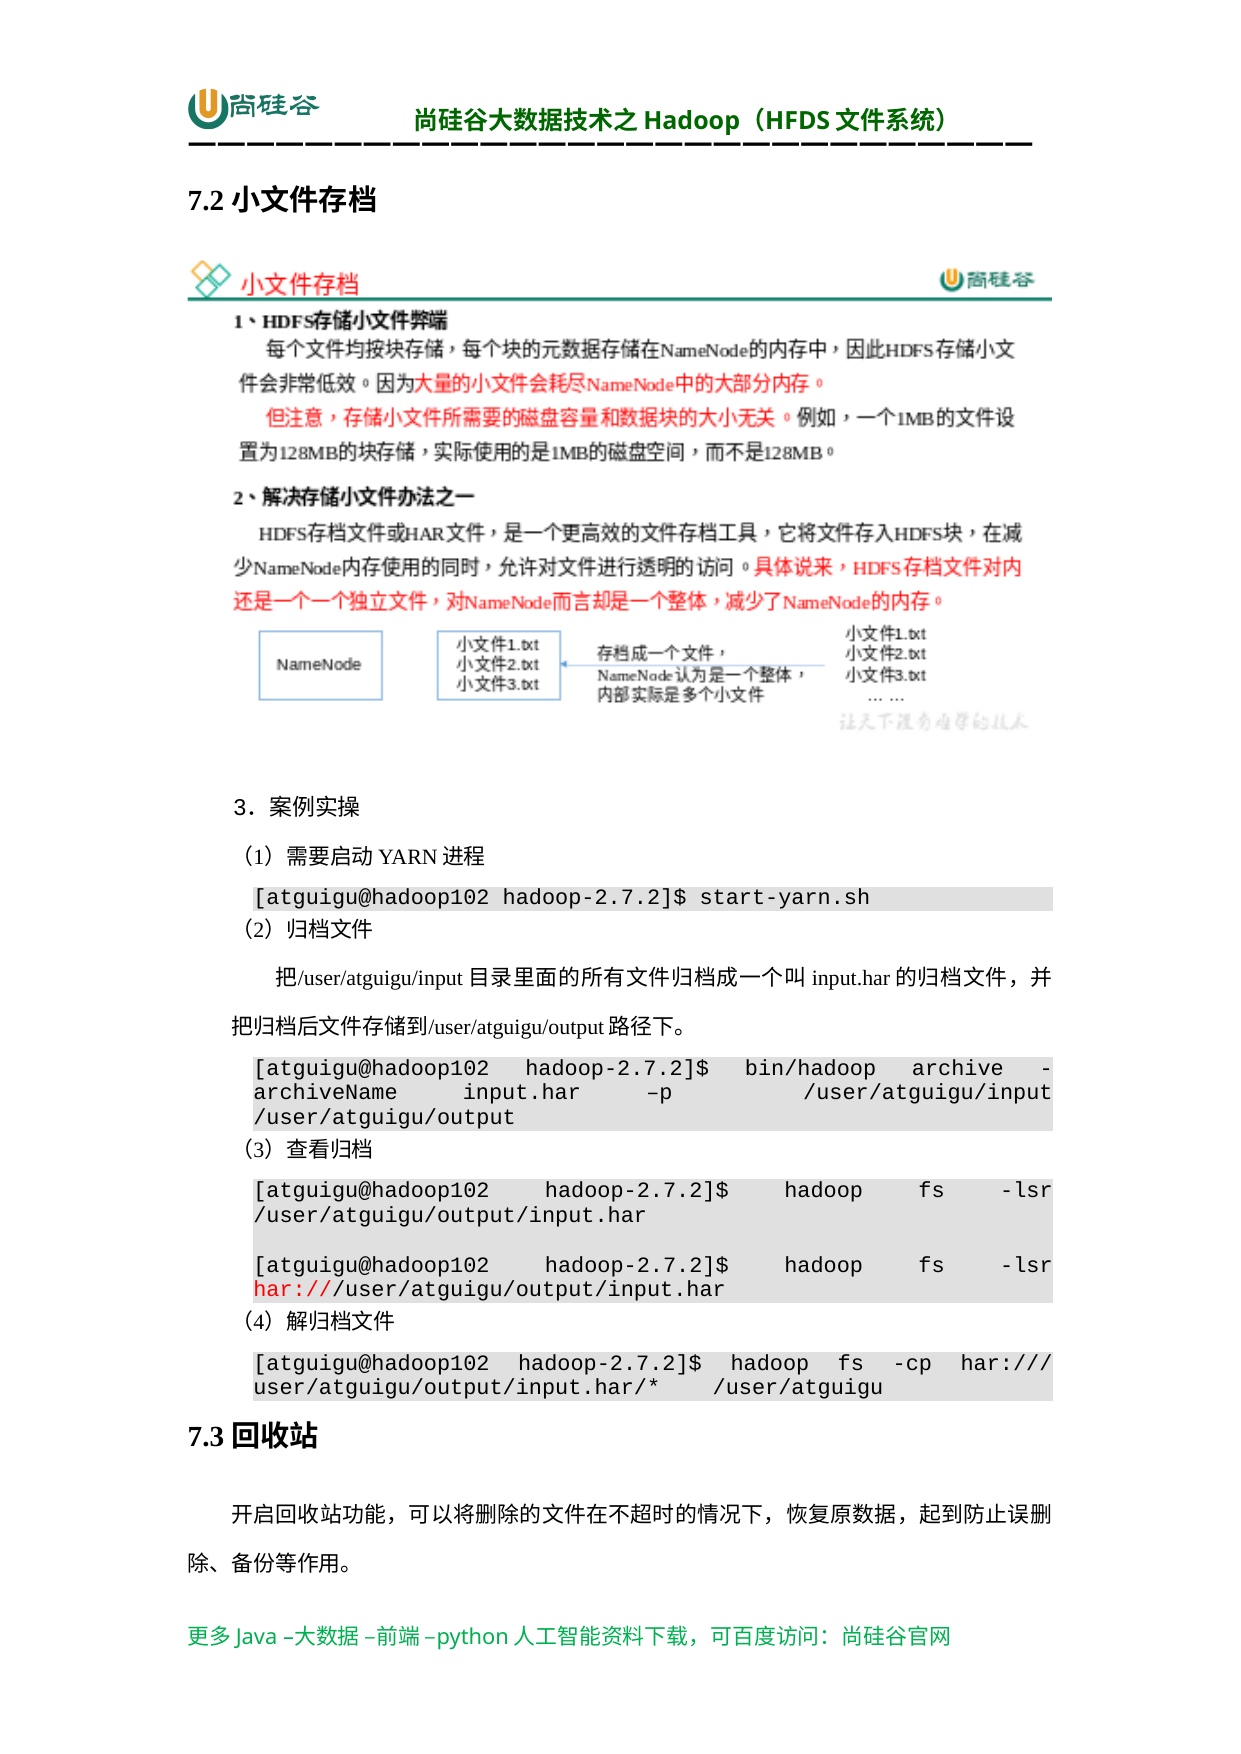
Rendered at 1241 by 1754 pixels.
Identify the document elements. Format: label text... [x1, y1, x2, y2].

text （2）归档文件 [231, 911, 1053, 944]
subtitle 7.3 回收站 [187, 1401, 1053, 1466]
text 3．案例实操 [187, 773, 1053, 838]
text [atguigu@hadoop102 hadoop-2.7.2]$ hadoop fs -lsr har:///user/atguigu/output/input.har [253, 1254, 1053, 1303]
text （4）解归档文件 [231, 1303, 1053, 1336]
text （3）查看归档 [231, 1131, 1053, 1164]
text [atguigu@hadoop102 hadoop-2.7.2]$ bin/hadoop archive -archiveName input.har –p /user/atguigu/input /user/atguigu/output [253, 1057, 1053, 1131]
text [atguigu@hadoop102 hadoop-2.7.2]$ hadoop fs -cp har:/// user/atguigu/output/input.har/* /user/atguigu [253, 1352, 1053, 1401]
subtitle 7.2 小文件存档 [187, 165, 1053, 230]
picture [187, 88, 320, 130]
text （1）需要启动YARN进程 [231, 838, 1053, 871]
text [atguigu@hadoop102 hadoop-2.7.2]$ hadoop fs -lsr /user/atguigu/output/input.har [253, 1179, 1053, 1229]
text 开启回收站功能，可以将删除的文件在不超时的情况下，恢复原数据，起到防止误删除、备份等作用。 [187, 1497, 1053, 1578]
text [atguigu@hadoop102 hadoop-2.7.2]$ start-yarn.sh [253, 887, 1053, 911]
text 把/user/atguigu/input目录里面的所有文件归档成一个叫input.har的归档文件，并把归档后文件存储到/user/atguigu/output路径下。 [231, 960, 1053, 1041]
